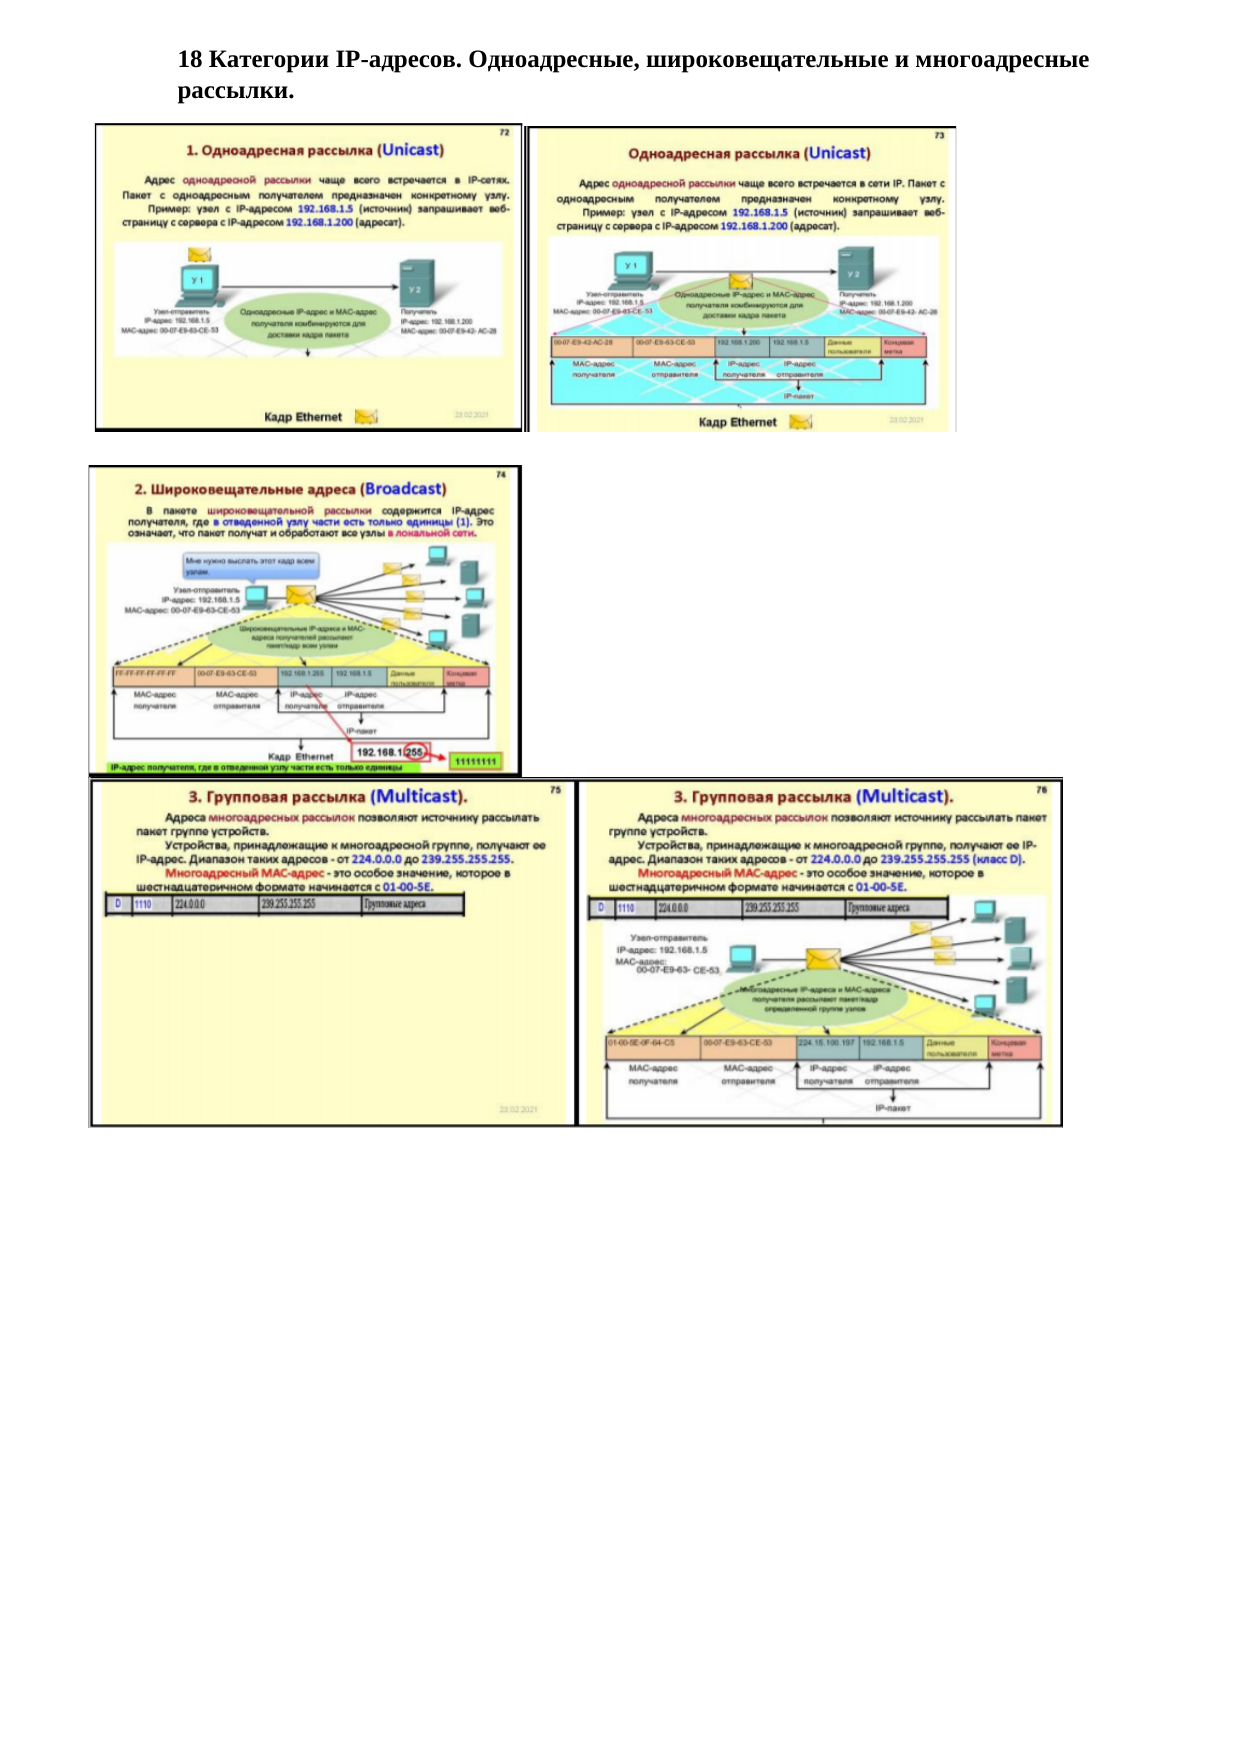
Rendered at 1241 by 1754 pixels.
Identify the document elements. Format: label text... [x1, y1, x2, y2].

text 18 Категории IP-адресов. Одноадресные, широковещательные и многоадресные рассылки. [177, 44, 1152, 104]
picture [94, 123, 957, 432]
picture [88, 465, 1063, 1128]
